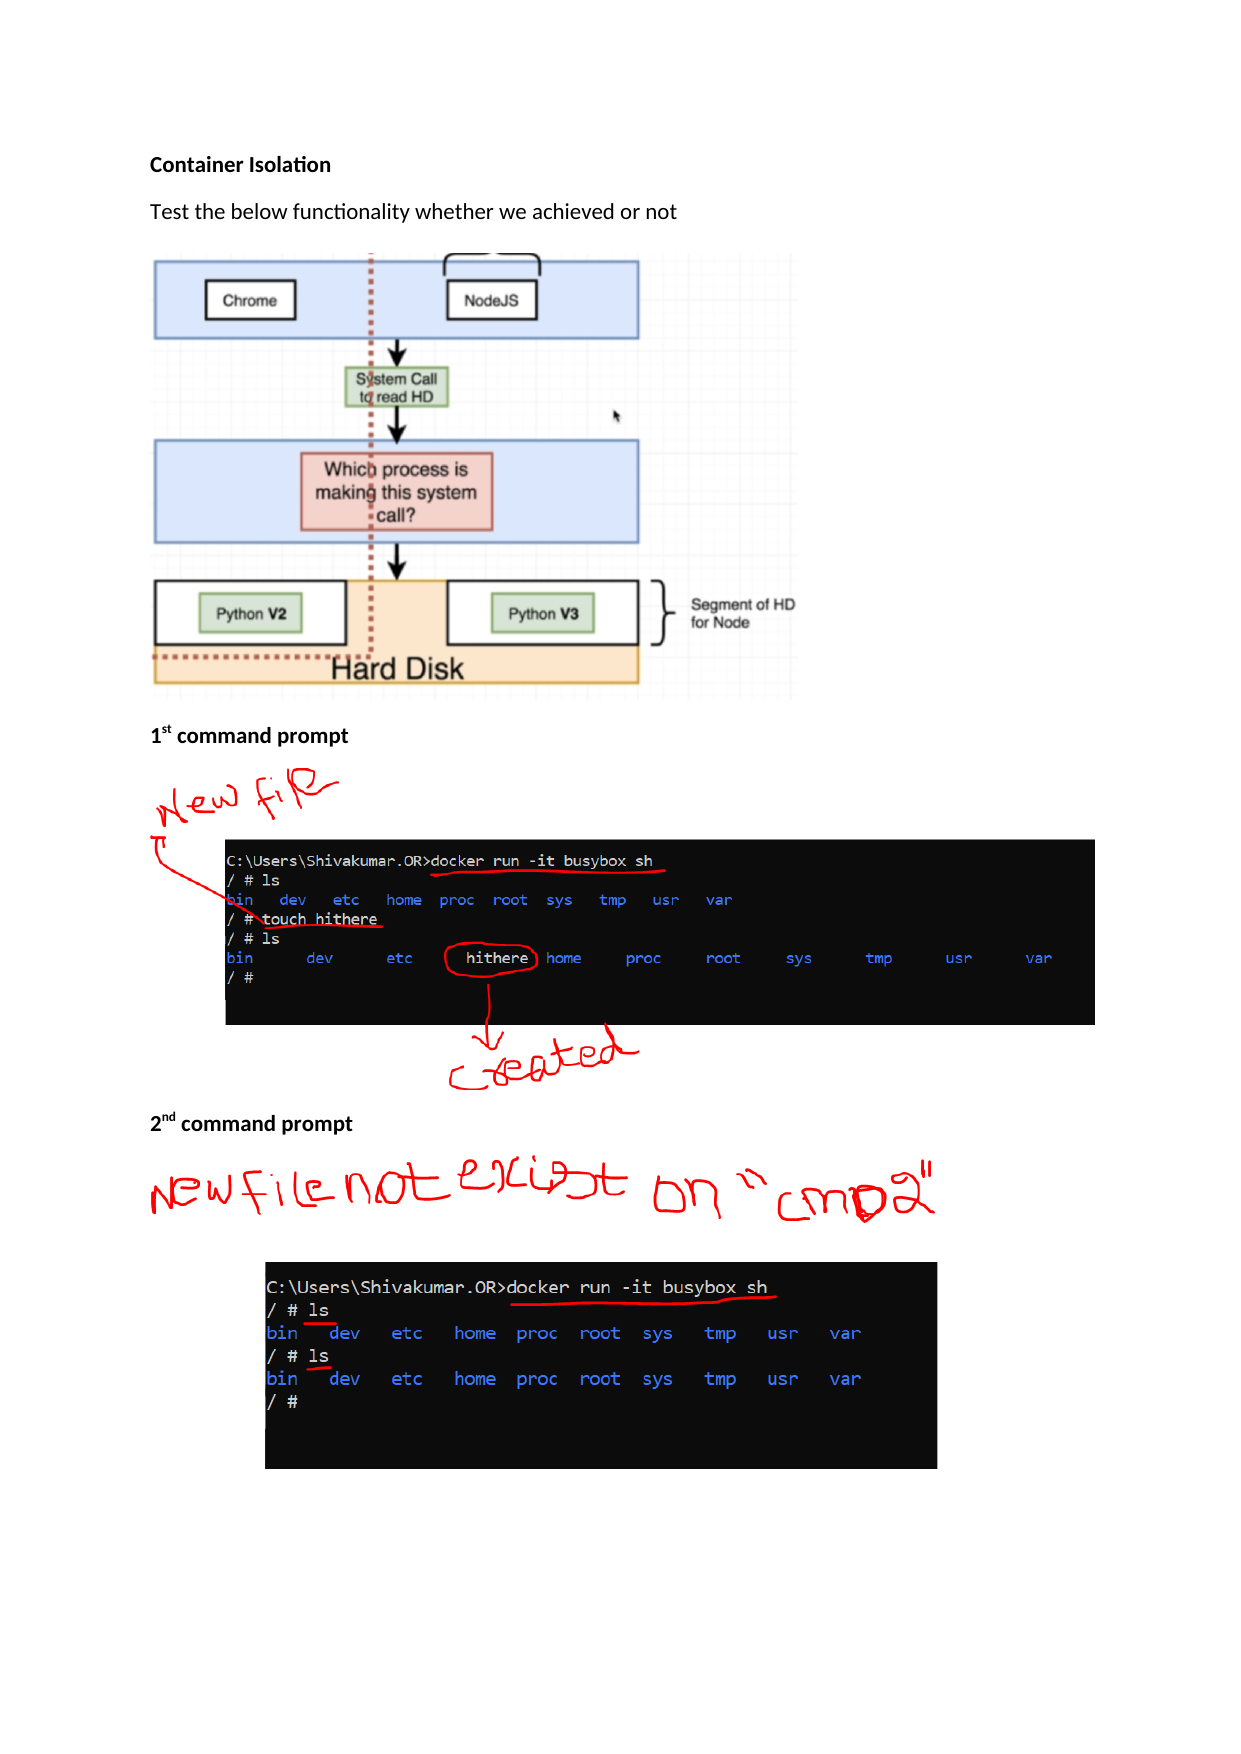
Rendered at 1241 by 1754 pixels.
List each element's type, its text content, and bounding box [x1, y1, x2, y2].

text 2nd command prompt [150, 1109, 1090, 1137]
picture [150, 243, 802, 703]
picture [150, 1155, 938, 1469]
text 1st command prompt [150, 721, 1090, 749]
picture [150, 768, 1095, 1090]
text Test the below functionality whether we achieved or not [150, 197, 1090, 225]
text Container Isolation [150, 150, 1090, 178]
